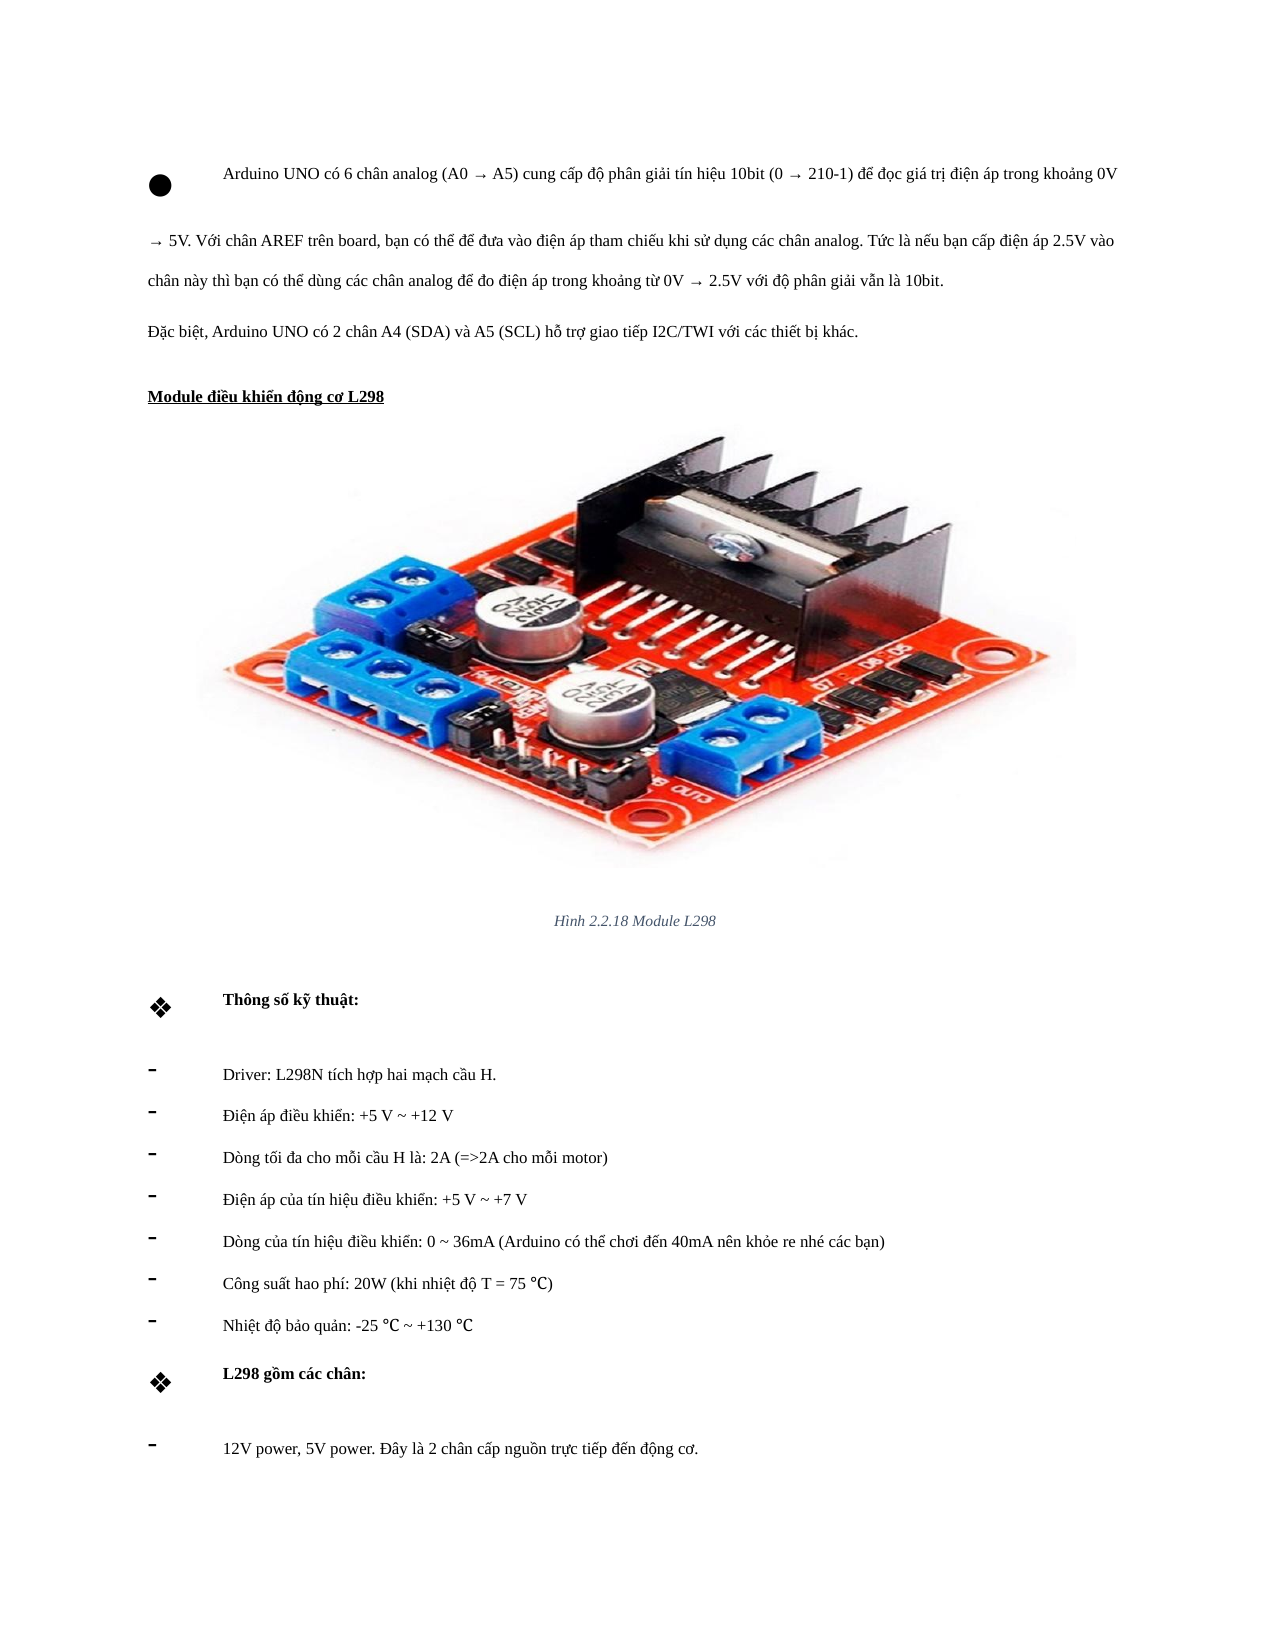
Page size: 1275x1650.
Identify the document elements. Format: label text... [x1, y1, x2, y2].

list Dòng tối đa cho mỗi cầu H là: 2A (=>2A cho mỗi motor) [147, 1134, 1125, 1167]
text Hình 2.2.18 Module L298 [147, 898, 1125, 930]
subtitle Module điều khiển động cơ L298 [147, 372, 1125, 406]
list Dòng của tín hiệu điều khiển: 0 ~ 36mA (Arduino có thể chơi đến 40mA nên khỏe re nhé các bạn) [147, 1218, 1125, 1251]
list Driver: L298N tích hợp hai mạch cầu H. [147, 1050, 1125, 1084]
list Nhiệt độ bảo quản: -25 ℃ ~ +130 ℃ [147, 1301, 1125, 1335]
text Đặc biệt, Arduino UNO có 2 chân A4 (SDA) và A5 (SCL) hỗ trợ giao tiếp I2C/TWI với các thiết bị khác. [147, 307, 1125, 341]
list Thông số kỹ thuật: [147, 976, 1125, 1035]
list Arduino UNO có 6 chân analog (A0 → A5) cung cấp độ phân giải tín hiệu 10bit (0 → 210-1) để đọc giá trị điện áp trong khoảng 0V → 5V. Với chân AREF trên board, bạn có thể để đưa vào điện áp tham chiếu khi sử dụng các chân analog. Tức là nếu bạn cấp điện áp 2.5V vào chân này thì bạn có thể dùng các chân analog để đo điện áp trong khoảng từ 0V → 2.5V với độ phân giải vẫn là 10bit. [147, 150, 1125, 290]
picture [196, 418, 1077, 868]
list 12V power, 5V power. Đây là 2 chân cấp nguồn trực tiếp đến động cơ. [147, 1425, 1125, 1458]
list Công suất hao phí: 20W (khi nhiệt độ T = 75 ℃) [147, 1259, 1125, 1293]
list L298 gồm các chân: [147, 1350, 1125, 1410]
list Điện áp của tín hiệu điều khiển: +5 V ~ +7 V [147, 1176, 1125, 1209]
list Điện áp điều khiển: +5 V ~ +12 V [147, 1092, 1125, 1126]
